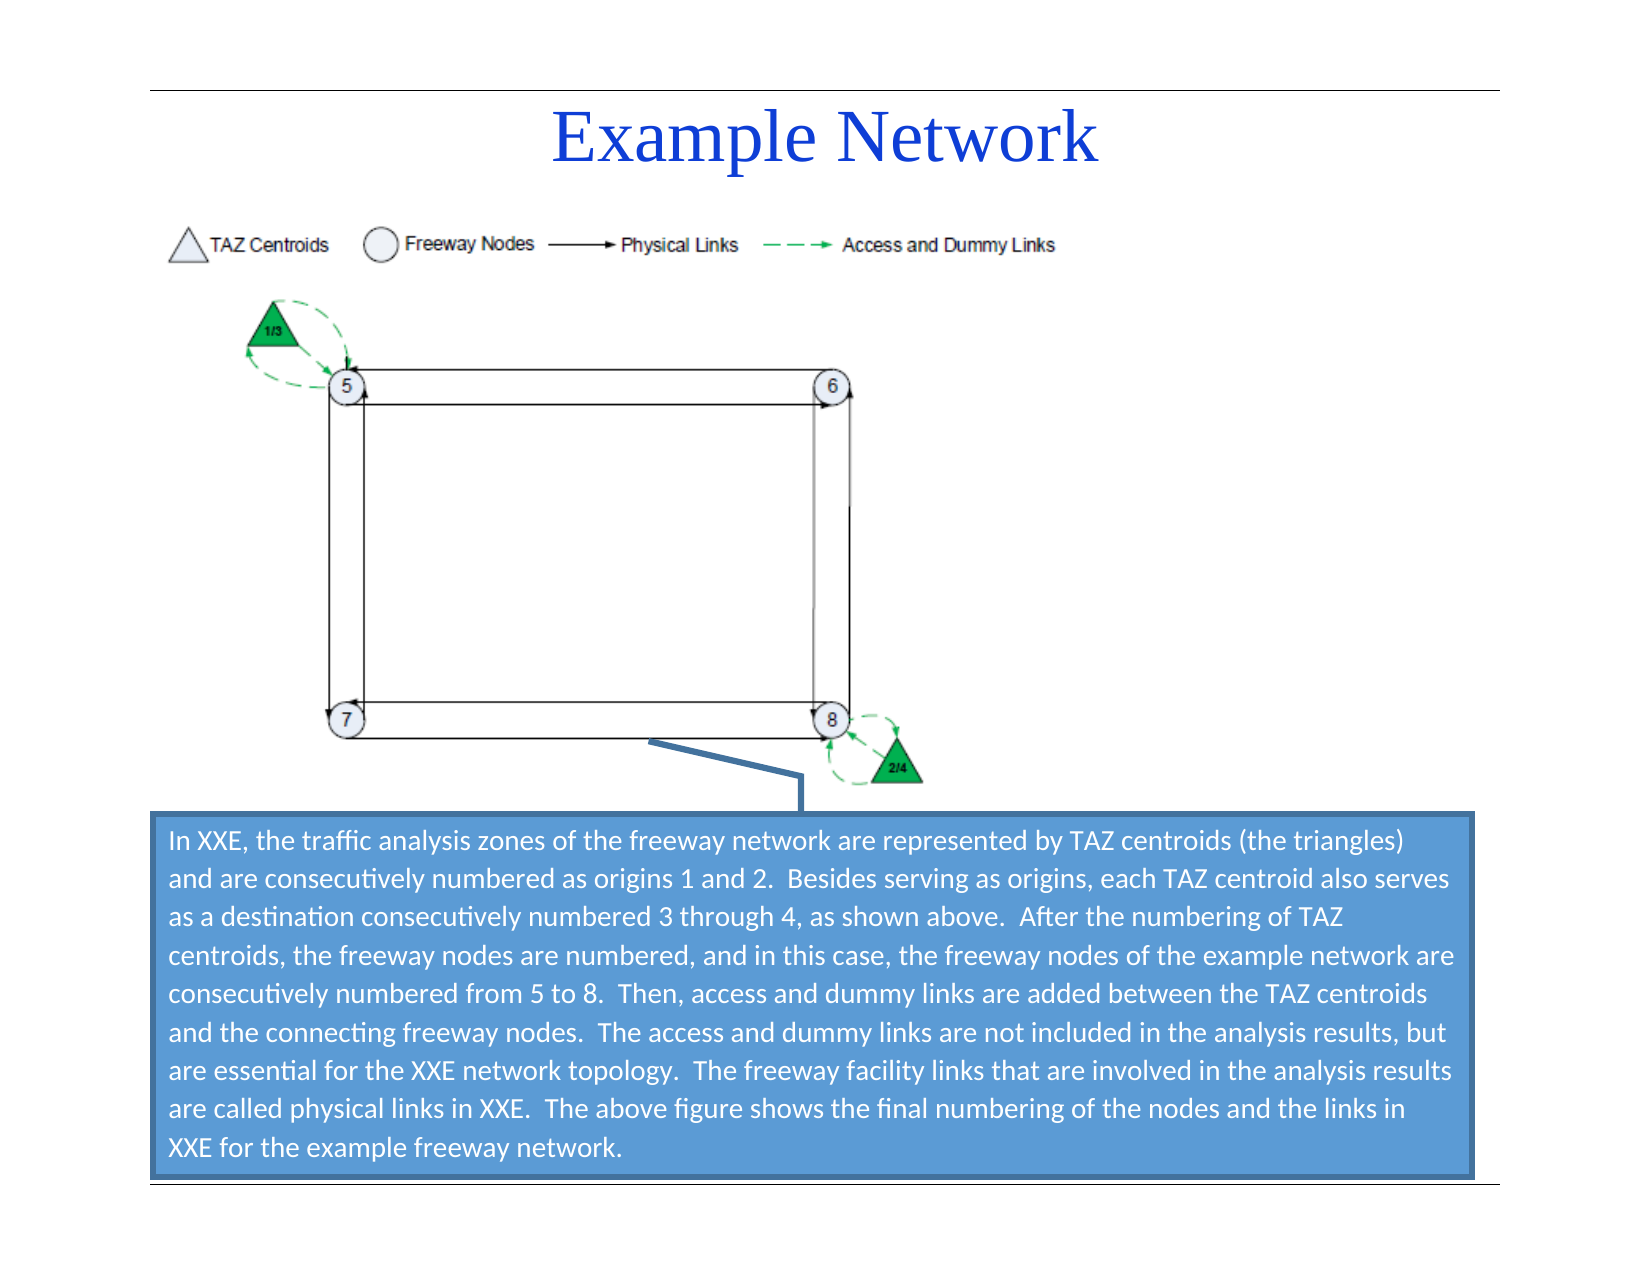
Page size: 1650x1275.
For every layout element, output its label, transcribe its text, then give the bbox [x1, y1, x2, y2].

picture [150, 202, 1072, 806]
subtitle Example Network [150, 91, 1500, 177]
